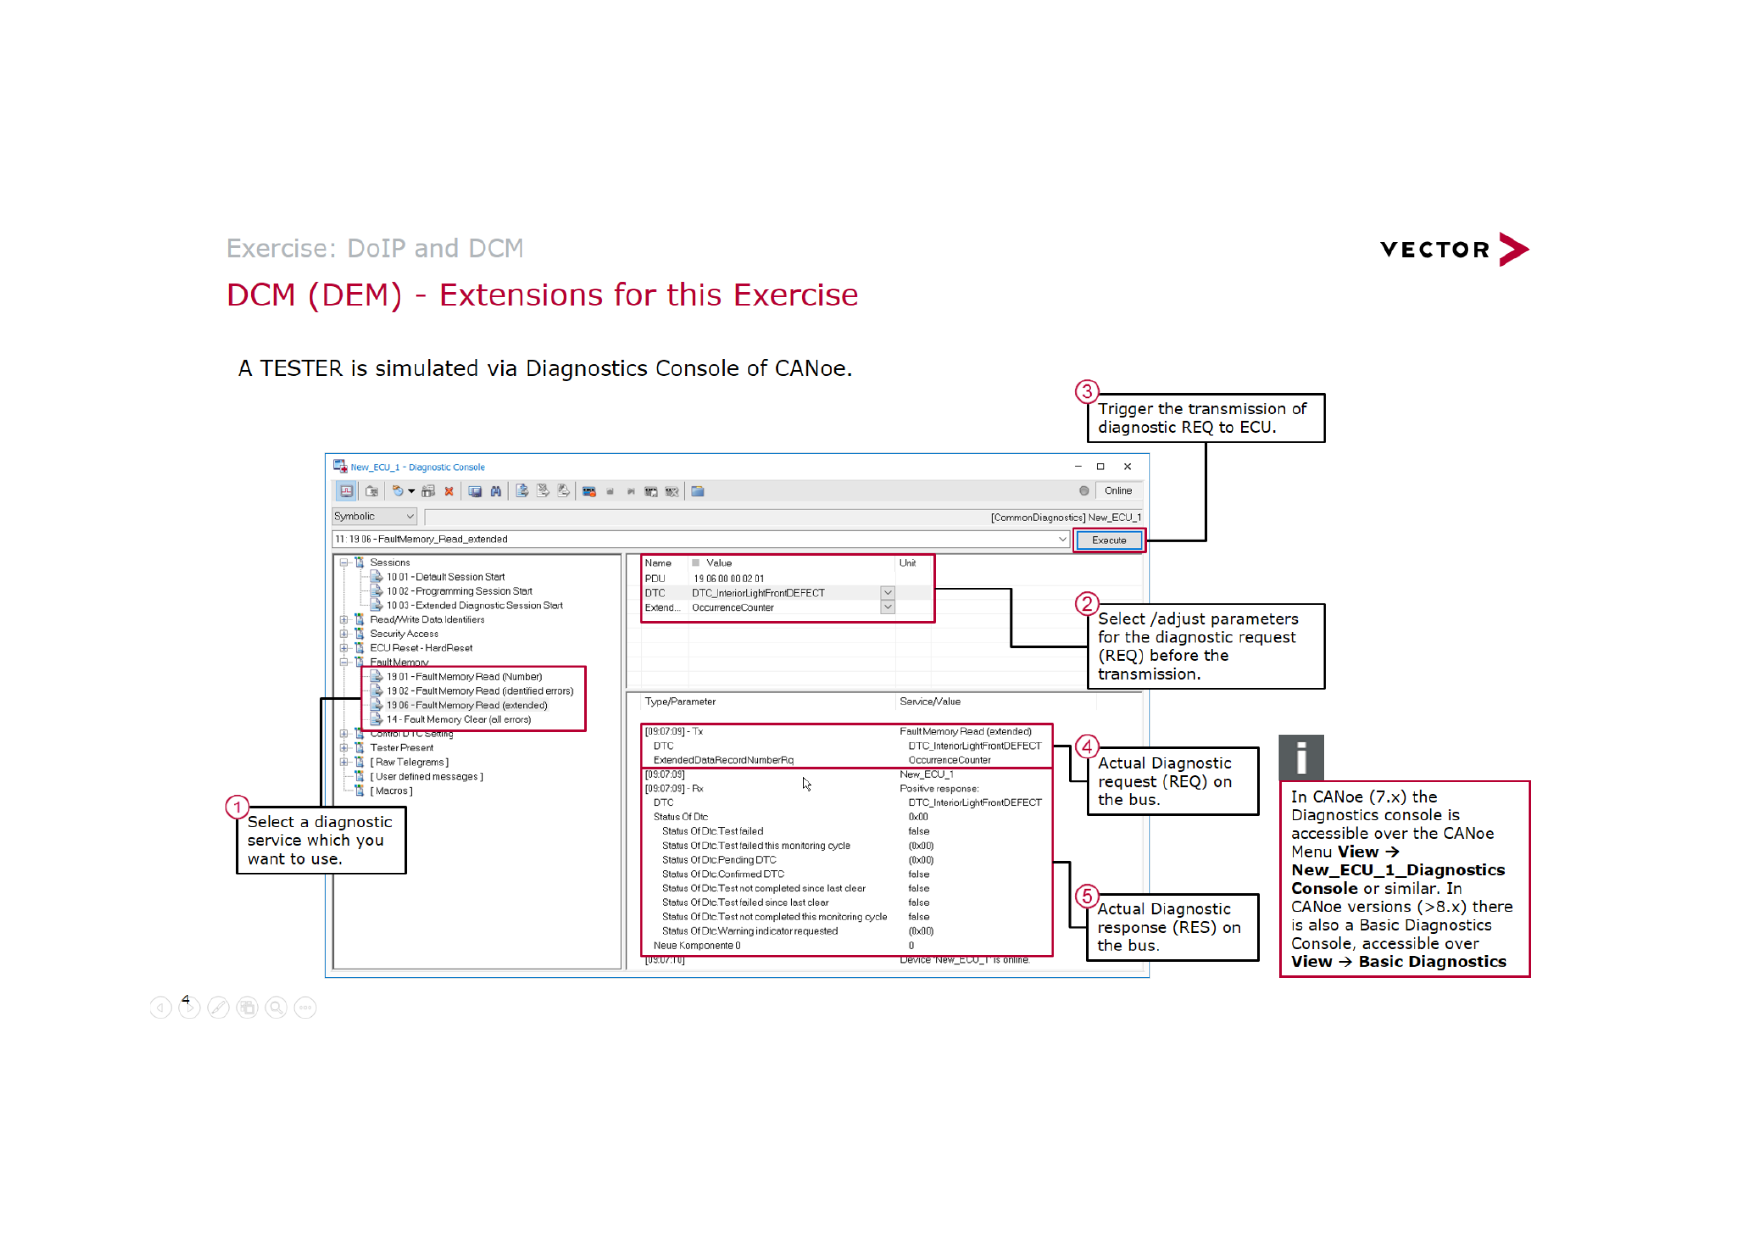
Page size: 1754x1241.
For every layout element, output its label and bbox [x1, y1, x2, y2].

picture [150, 197, 1604, 1019]
